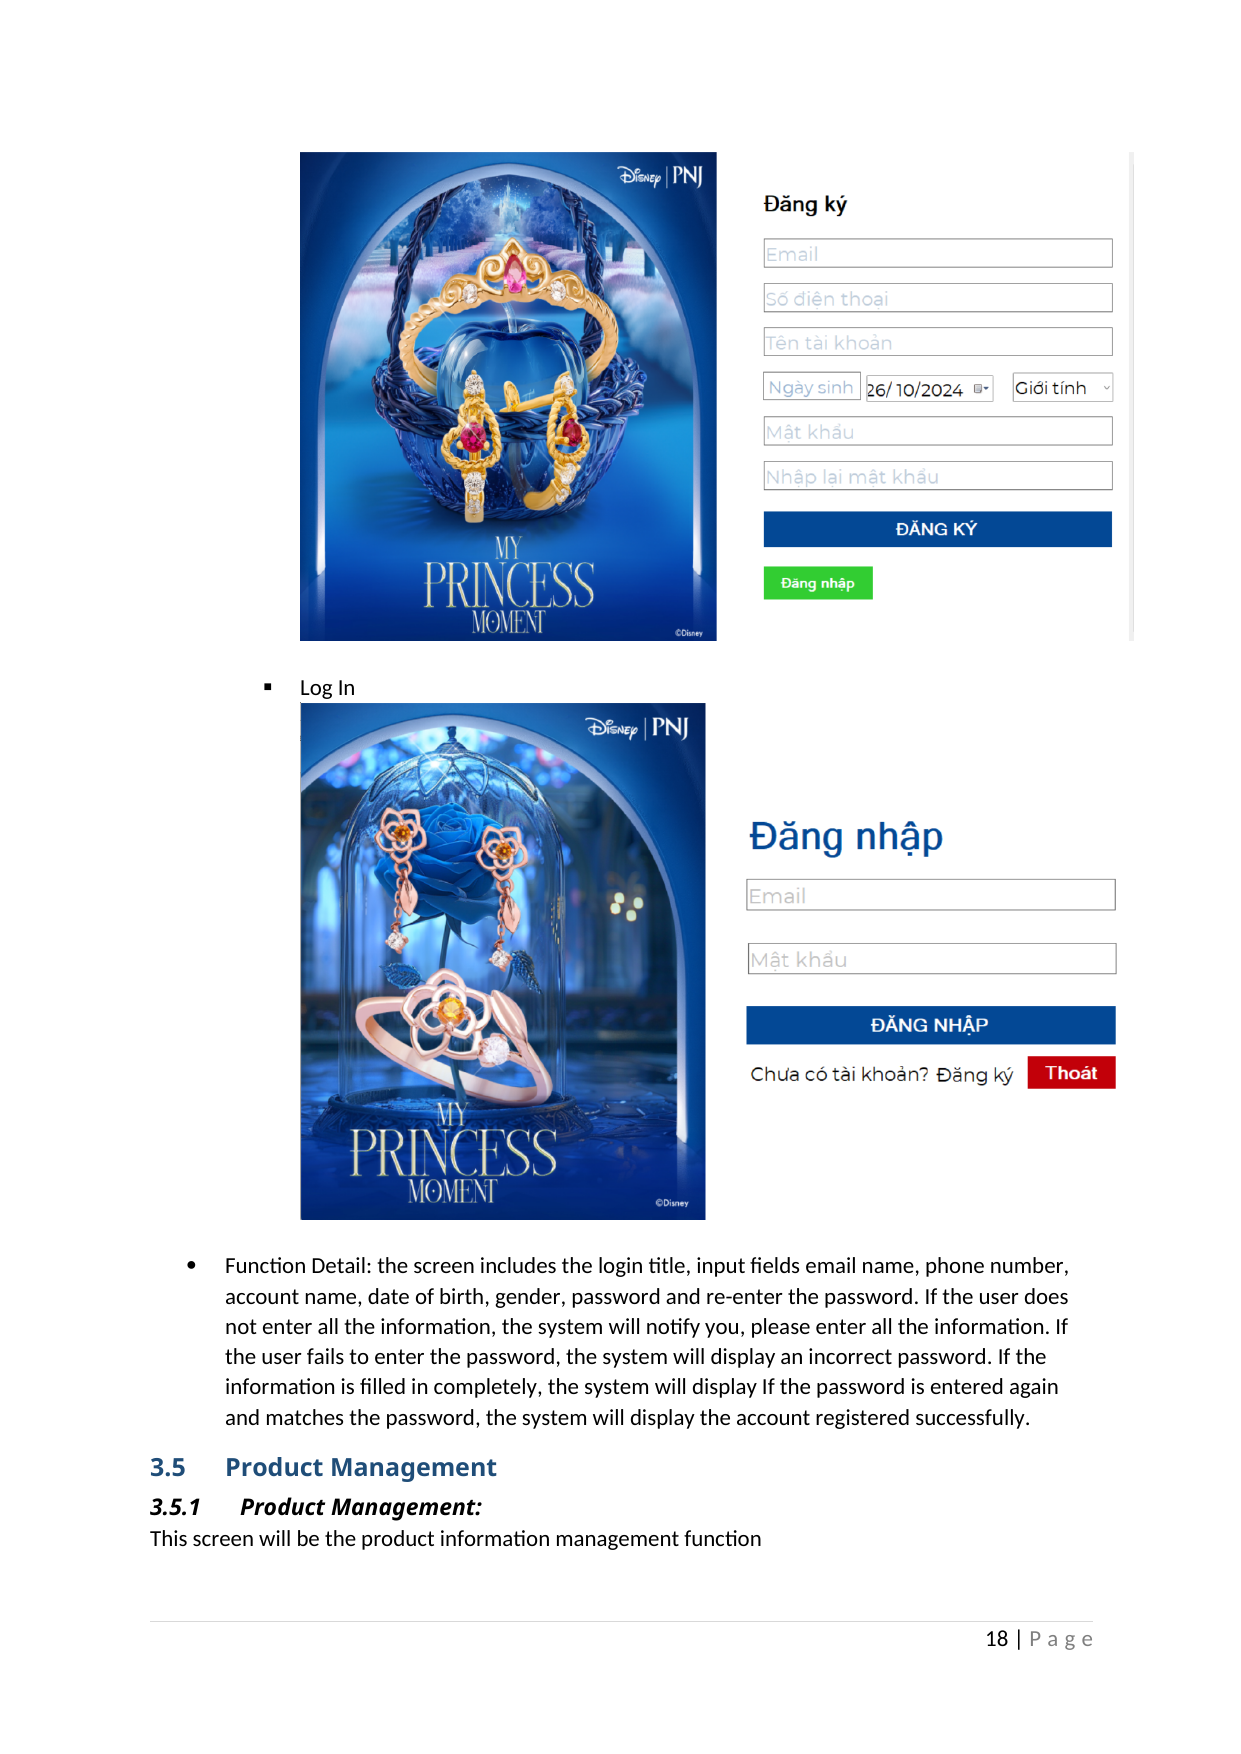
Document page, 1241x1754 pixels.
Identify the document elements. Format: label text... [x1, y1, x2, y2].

picture [300, 702, 1171, 1220]
list Function Detail: the screen includes the login title, input fields email name, phone number, account name, date of birth, gender, password and re-enter the password. If the user does not enter all the information, the system will notify you, please enter all the information. If the user fails to enter the password, the system will display an incorrect password. If the information is filled in completely, the system will display If the password is entered again and matches the password, the system will display the account registered successfully. [187, 1252, 1093, 1431]
subtitle Product Management: [150, 1491, 1093, 1522]
list Log In [262, 673, 1093, 701]
picture [300, 150, 1134, 641]
subtitle Product Management [150, 1449, 1093, 1484]
text This screen will be the product information management function [150, 1524, 1093, 1552]
